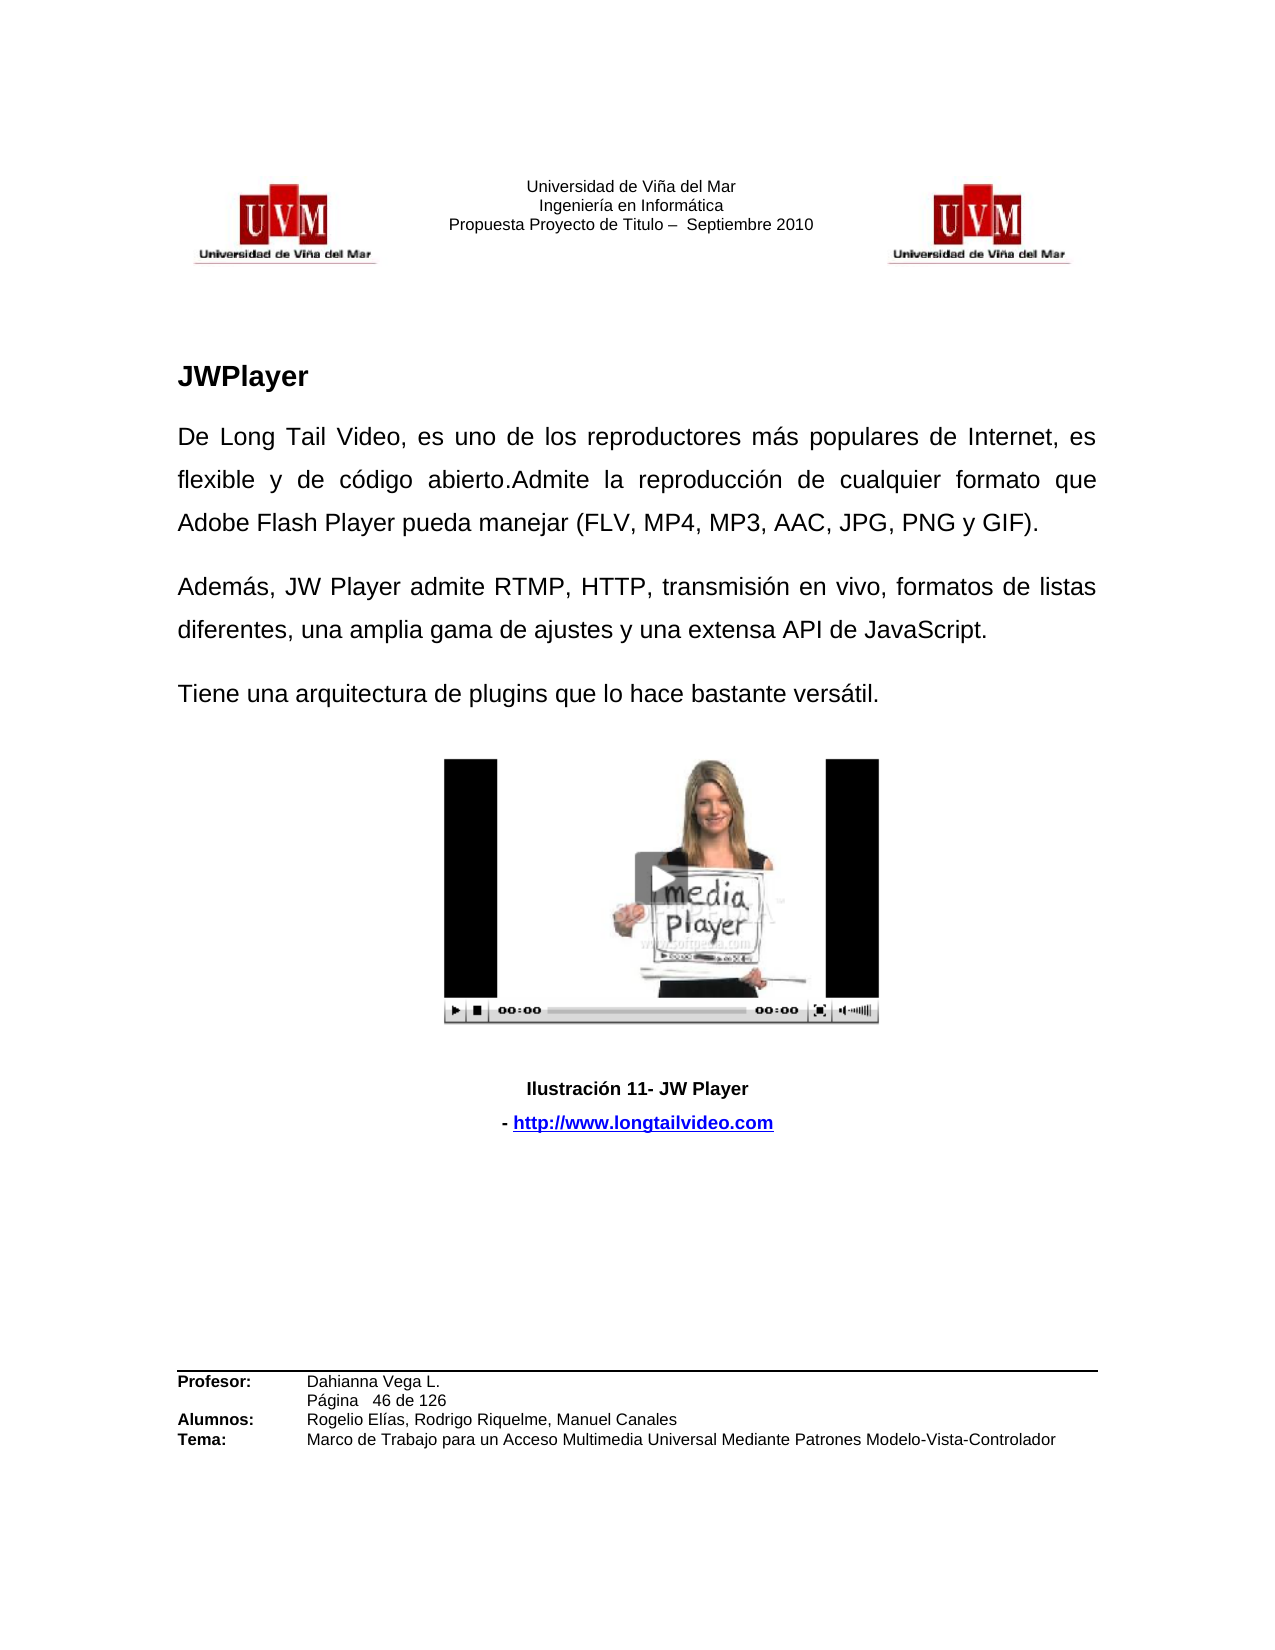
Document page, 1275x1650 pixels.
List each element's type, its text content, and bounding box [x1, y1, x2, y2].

text Tiene una arquitectura de plugins que lo hace bastante versátil. [177, 679, 1098, 708]
text - http://www.longtailvideo.com [177, 1112, 1098, 1133]
picture [439, 742, 887, 1051]
subtitle JWPlayer [177, 359, 1098, 392]
text De Long Tail Video, es uno de los reproductores más populares de Internet, es flexible y de código abierto.Admite la reproducción de cualquier formato que Adobe Flash Player pueda manejar (FLV, MP4, MP3, AAC, JPG, PNG y GIF). [177, 422, 1098, 537]
text Ilustración 11- JW Player [177, 1078, 1098, 1099]
picture [177, 176, 390, 267]
picture [871, 176, 1084, 267]
text Además, JW Player admite RTMP, HTTP, transmisión en vivo, formatos de listas diferentes, una amplia gama de ajustes y una extensa API de JavaScript. [177, 572, 1098, 644]
